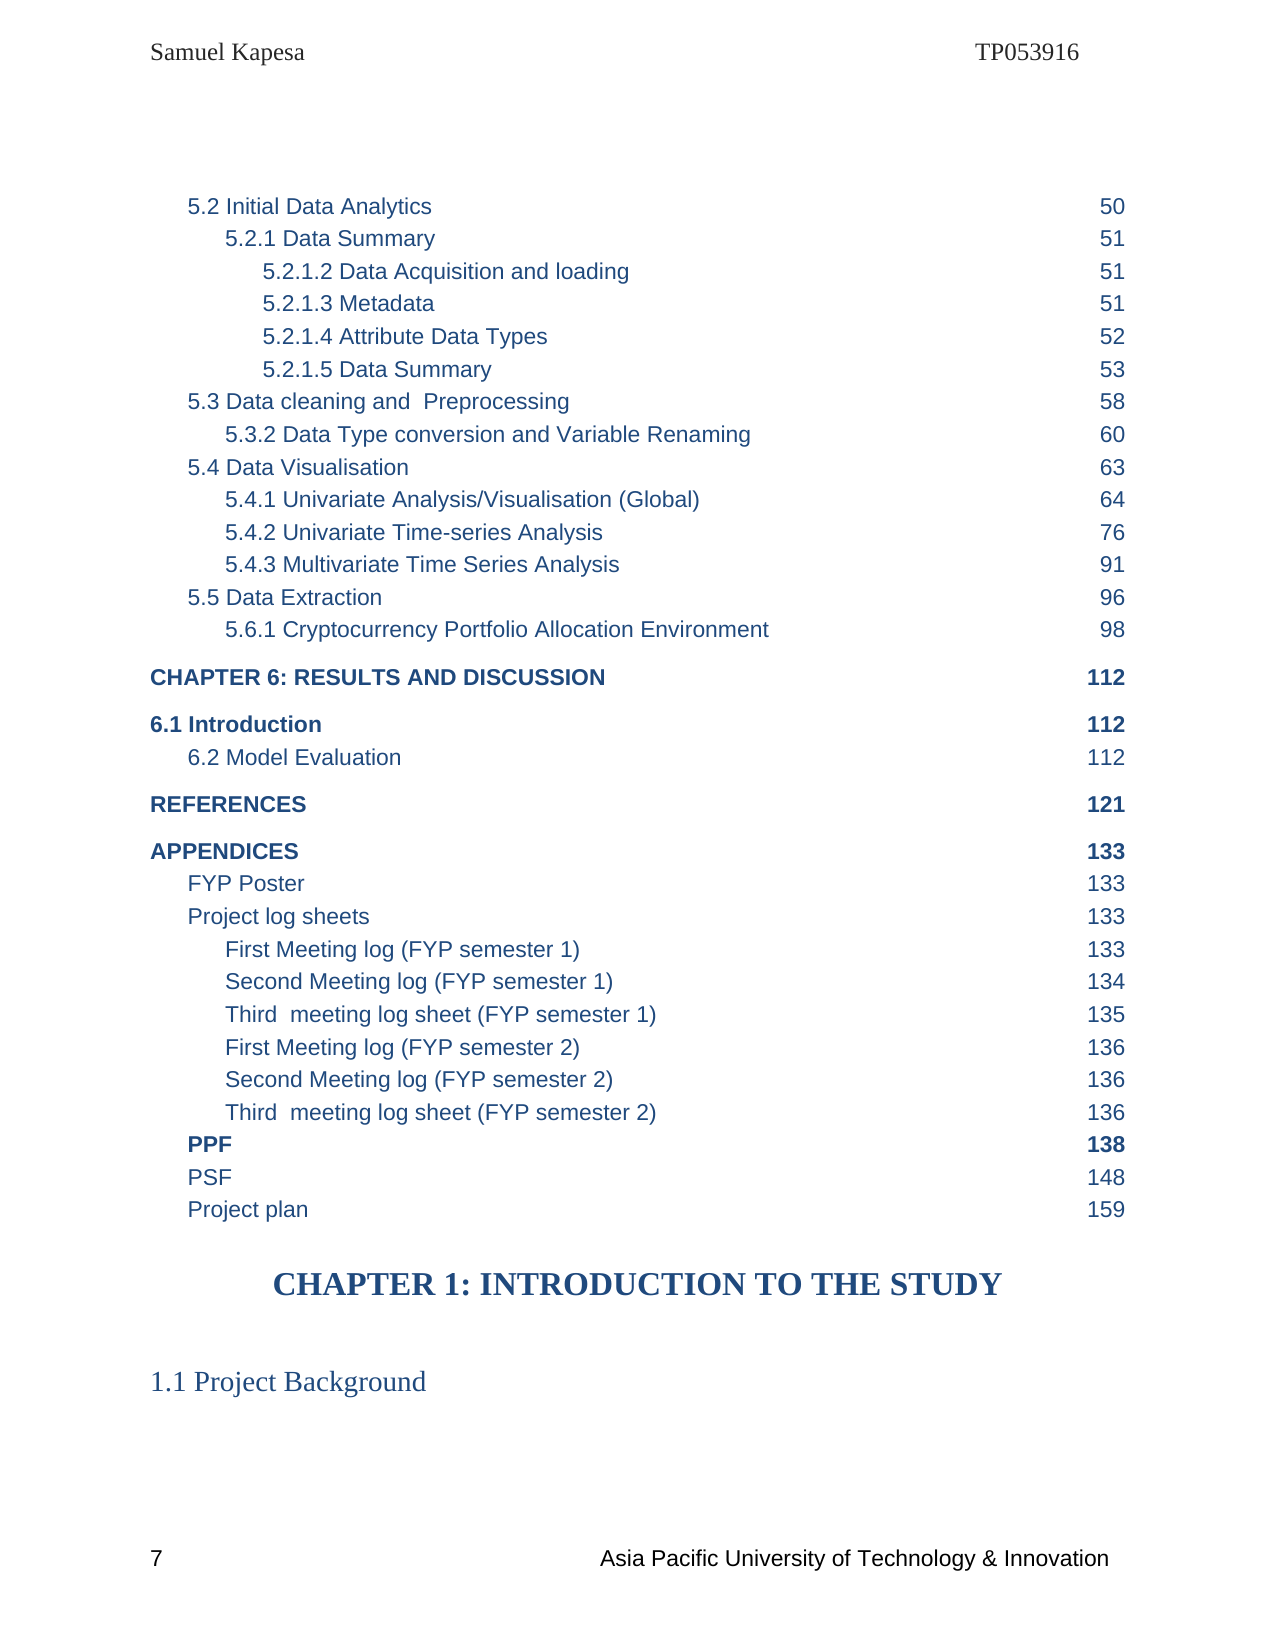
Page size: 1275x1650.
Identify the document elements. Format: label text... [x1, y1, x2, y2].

subtitle 1.1 Project Background [150, 1364, 1125, 1397]
subtitle CHAPTER 1: INTRODUCTION TO THE STUDY [150, 1264, 1125, 1303]
